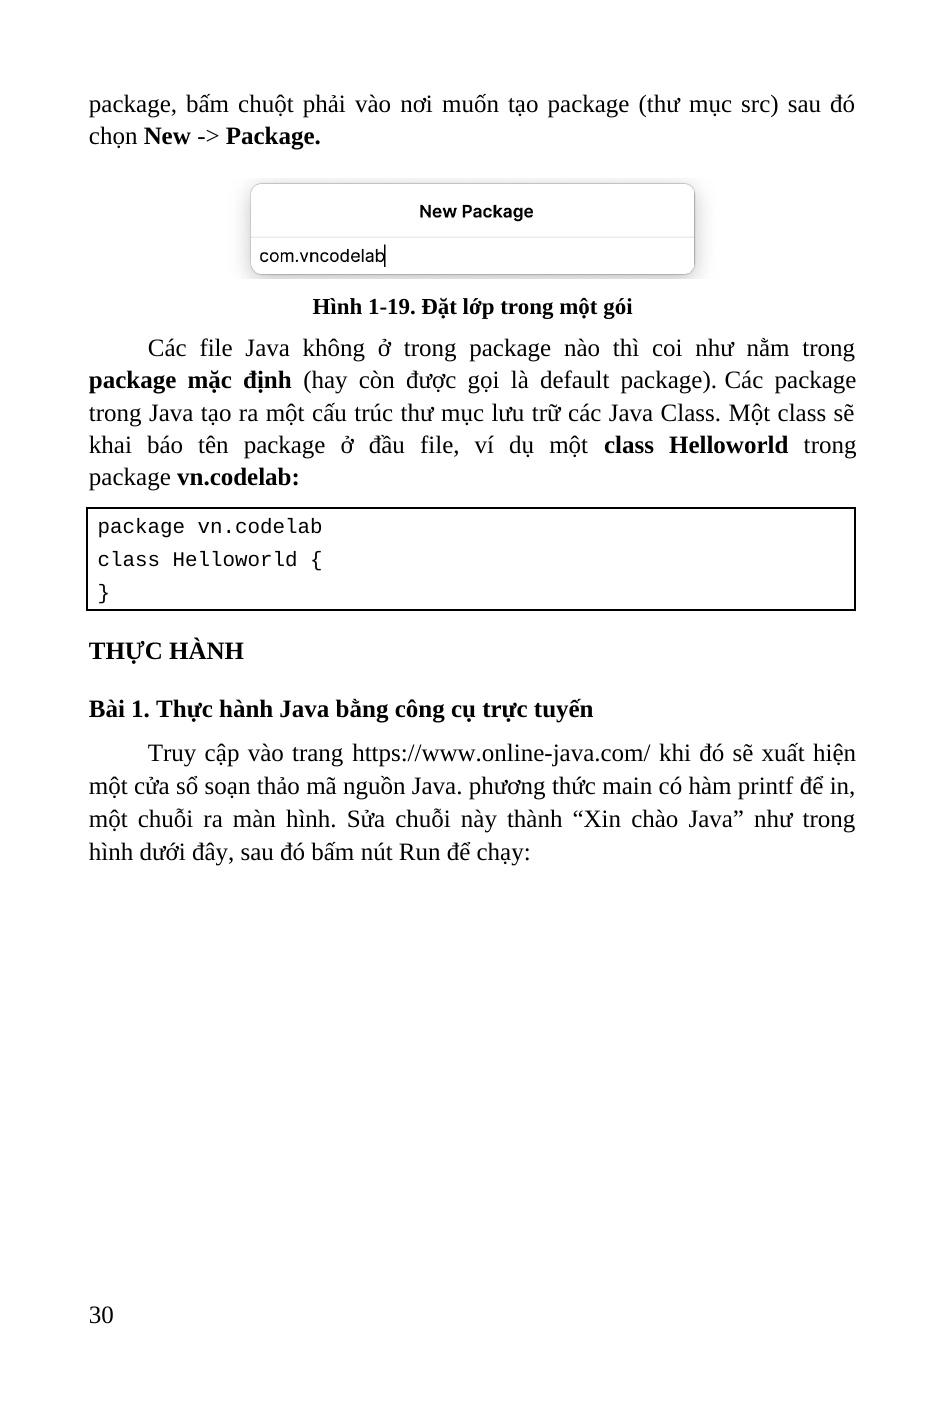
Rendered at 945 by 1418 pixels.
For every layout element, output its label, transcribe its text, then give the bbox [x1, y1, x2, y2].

subtitle Bài 1. Thực hành Java bằng công cụ trực tuyến [89, 694, 856, 723]
text Các file Java không ở trong package nào thì coi như nằm trong package mặc định (hay còn được gọi là default package). Các package trong Java tạo ra một cấu trúc thư mục lưu trữ các Java Class. Một class sẽ khai báo tên package ở đầu file, ví dụ một class Helloworld trong package vn.codelab: [89, 333, 856, 491]
text THỰC HÀNH [89, 636, 856, 665]
text Hình 1-19. Đặt lớp trong một gói [89, 294, 856, 320]
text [89, 89, 856, 150]
table_header package vn.codelab class Helloworld { } [88, 509, 854, 609]
picture [220, 178, 725, 279]
text Truy cập vào trang https://www.online-java.com/ khi đó sẽ xuất hiện một cửa sổ soạn thảo mã nguồn Java. phương thức main có hàm printf để in, một chuỗi ra màn hình. Sửa chuỗi này thành “Xin chào Java” như trong hình dưới đây, sau đó bấm nút Run để chạy: [89, 738, 856, 866]
